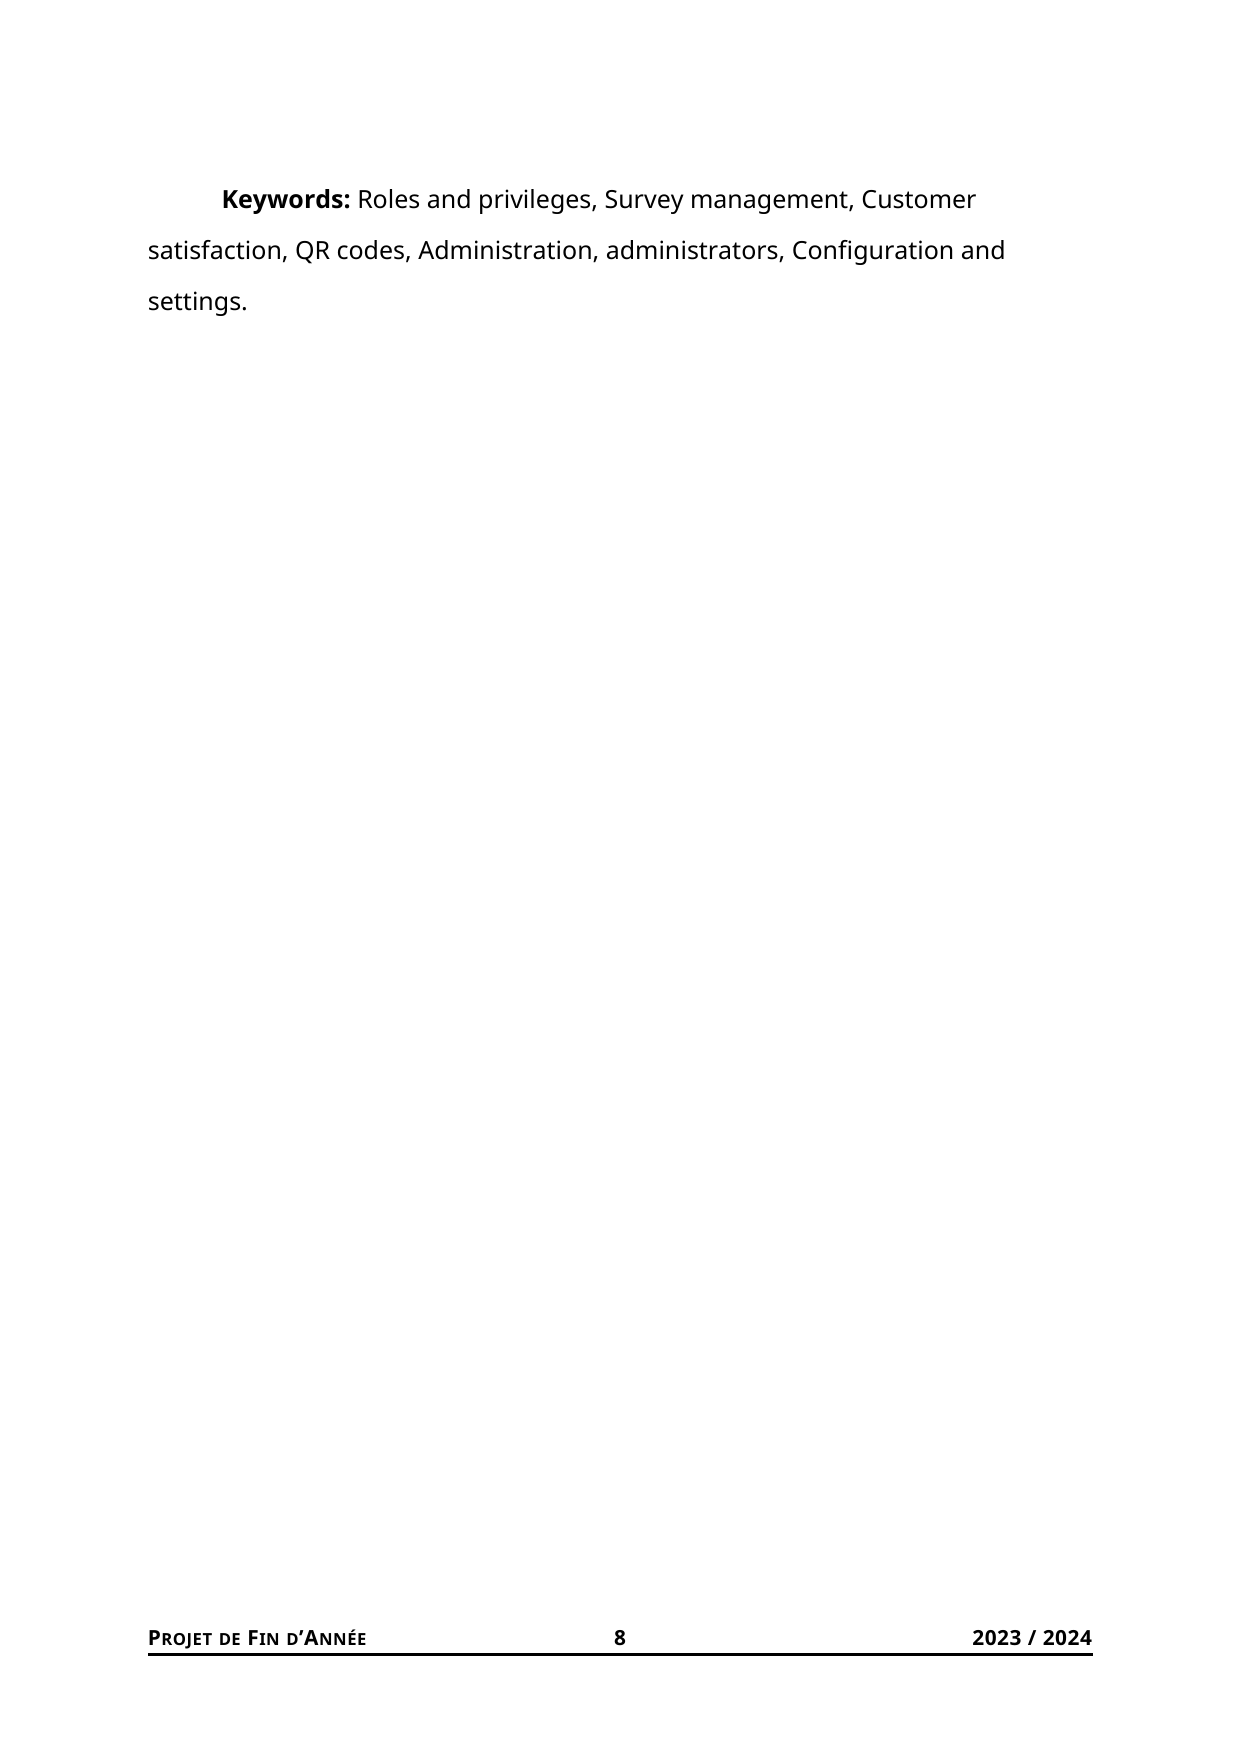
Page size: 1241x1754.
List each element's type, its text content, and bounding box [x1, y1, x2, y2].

text Keywords: Roles and privileges, Survey management, Customer satisfaction, QR codes, Administration, administrators, Configuration and settings. [148, 182, 1093, 318]
